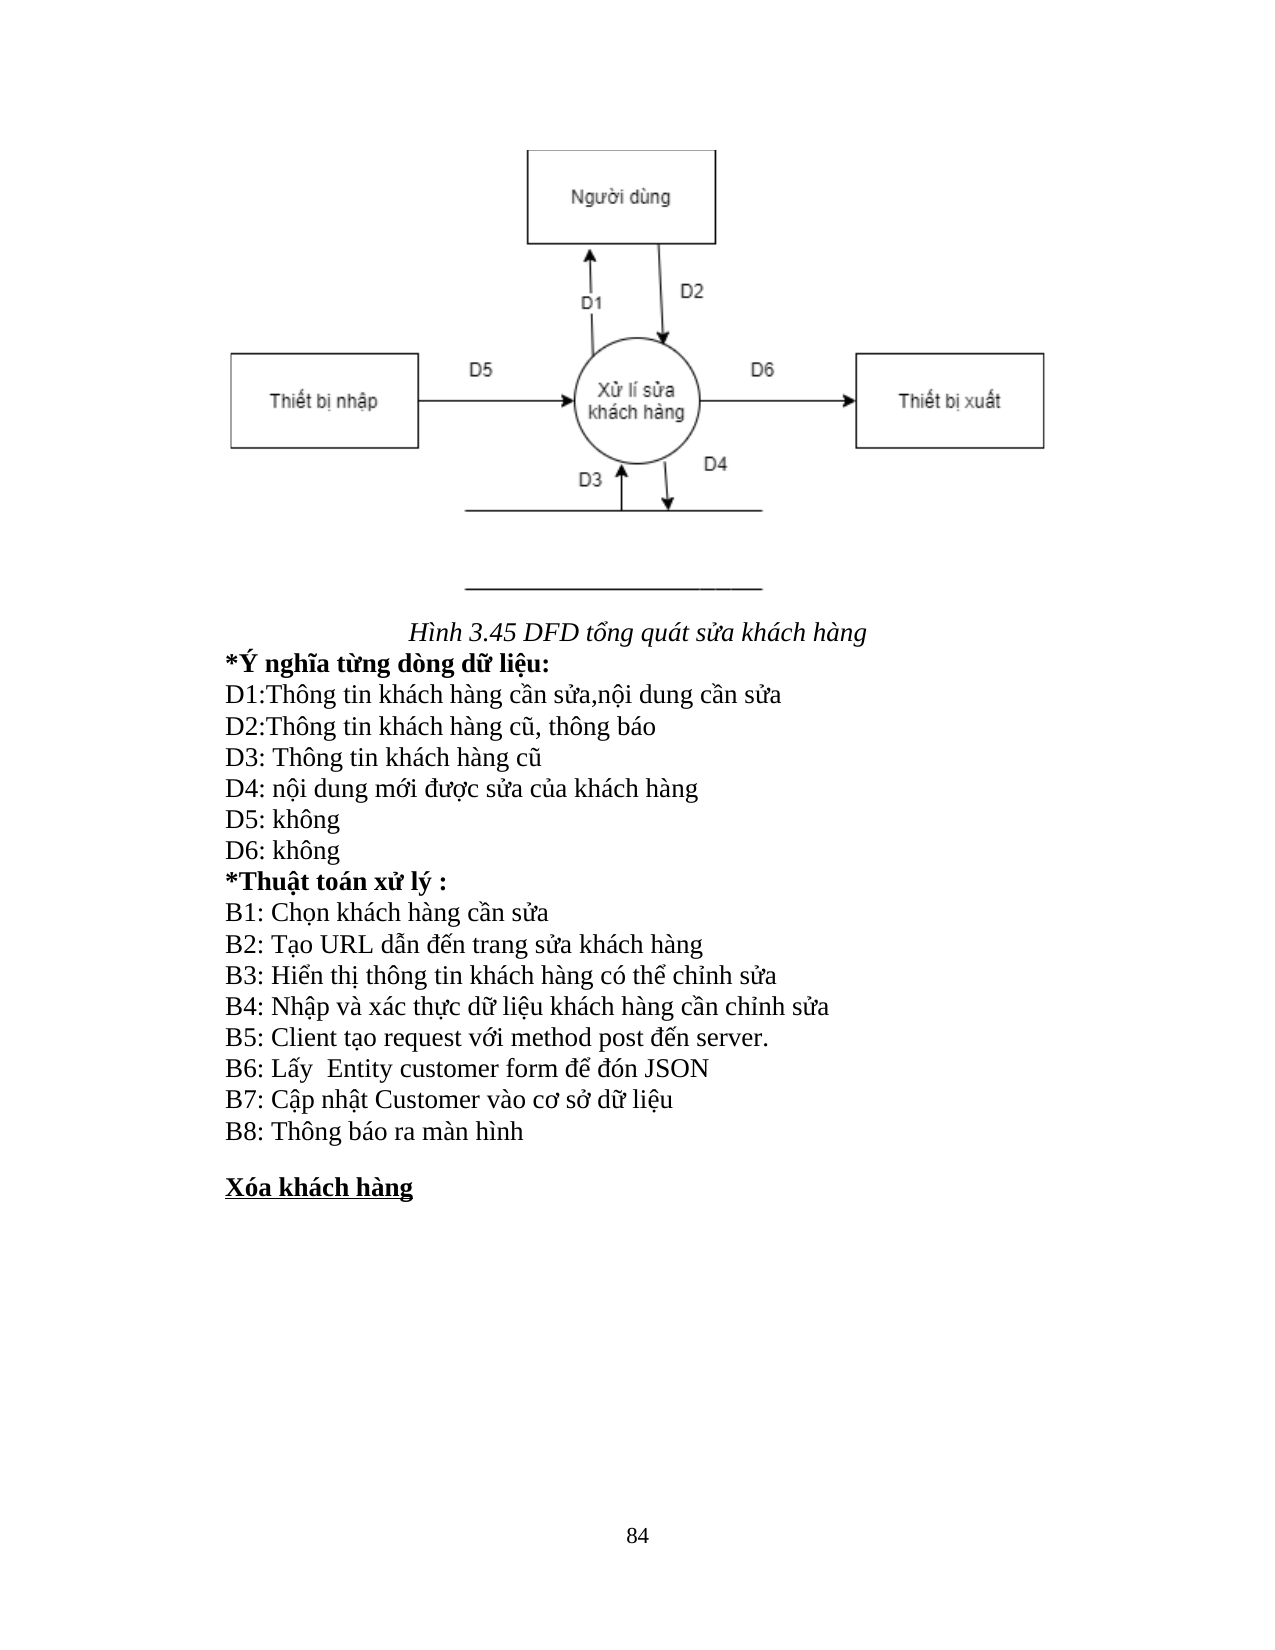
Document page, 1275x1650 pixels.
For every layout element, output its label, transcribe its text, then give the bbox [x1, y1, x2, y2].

text B5: Client tạo request với method post đến server. [150, 1021, 1125, 1052]
text B8: Thông báo ra màn hình [150, 1114, 1125, 1146]
text B3: Hiển thị thông tin khách hàng có thể chỉnh sửa [150, 959, 1125, 990]
picture [230, 150, 1045, 592]
text B7: Cập nhật Customer vào cơ sở dữ liệu [150, 1083, 1125, 1114]
text D2:Thông tin khách hàng cũ, thông báo [150, 710, 1125, 741]
text D4: nội dung mới được sửa của khách hàng [150, 772, 1125, 803]
text D6: không [150, 834, 1125, 865]
text *Ý nghĩa từng dòng dữ liệu: [150, 647, 1125, 678]
text B4: Nhập và xác thực dữ liệu khách hàng cần chỉnh sửa [150, 990, 1125, 1021]
text D1:Thông tin khách hàng cần sửa,nội dung cần sửa [150, 678, 1125, 710]
text D5: không [150, 803, 1125, 834]
text Hình 3.45 DFD tổng quát sửa khách hàng [150, 616, 1125, 647]
text B1: Chọn khách hàng cần sửa [150, 897, 1125, 928]
text B6: Lấy Entity customer form để đón JSON [150, 1052, 1125, 1083]
text *Thuật toán xử lý : [150, 865, 1125, 897]
text D3: Thông tin khách hàng cũ [150, 741, 1125, 772]
text Xóa khách hàng [150, 1171, 1125, 1202]
text B2: Tạo URL dẫn đến trang sửa khách hàng [150, 928, 1125, 959]
